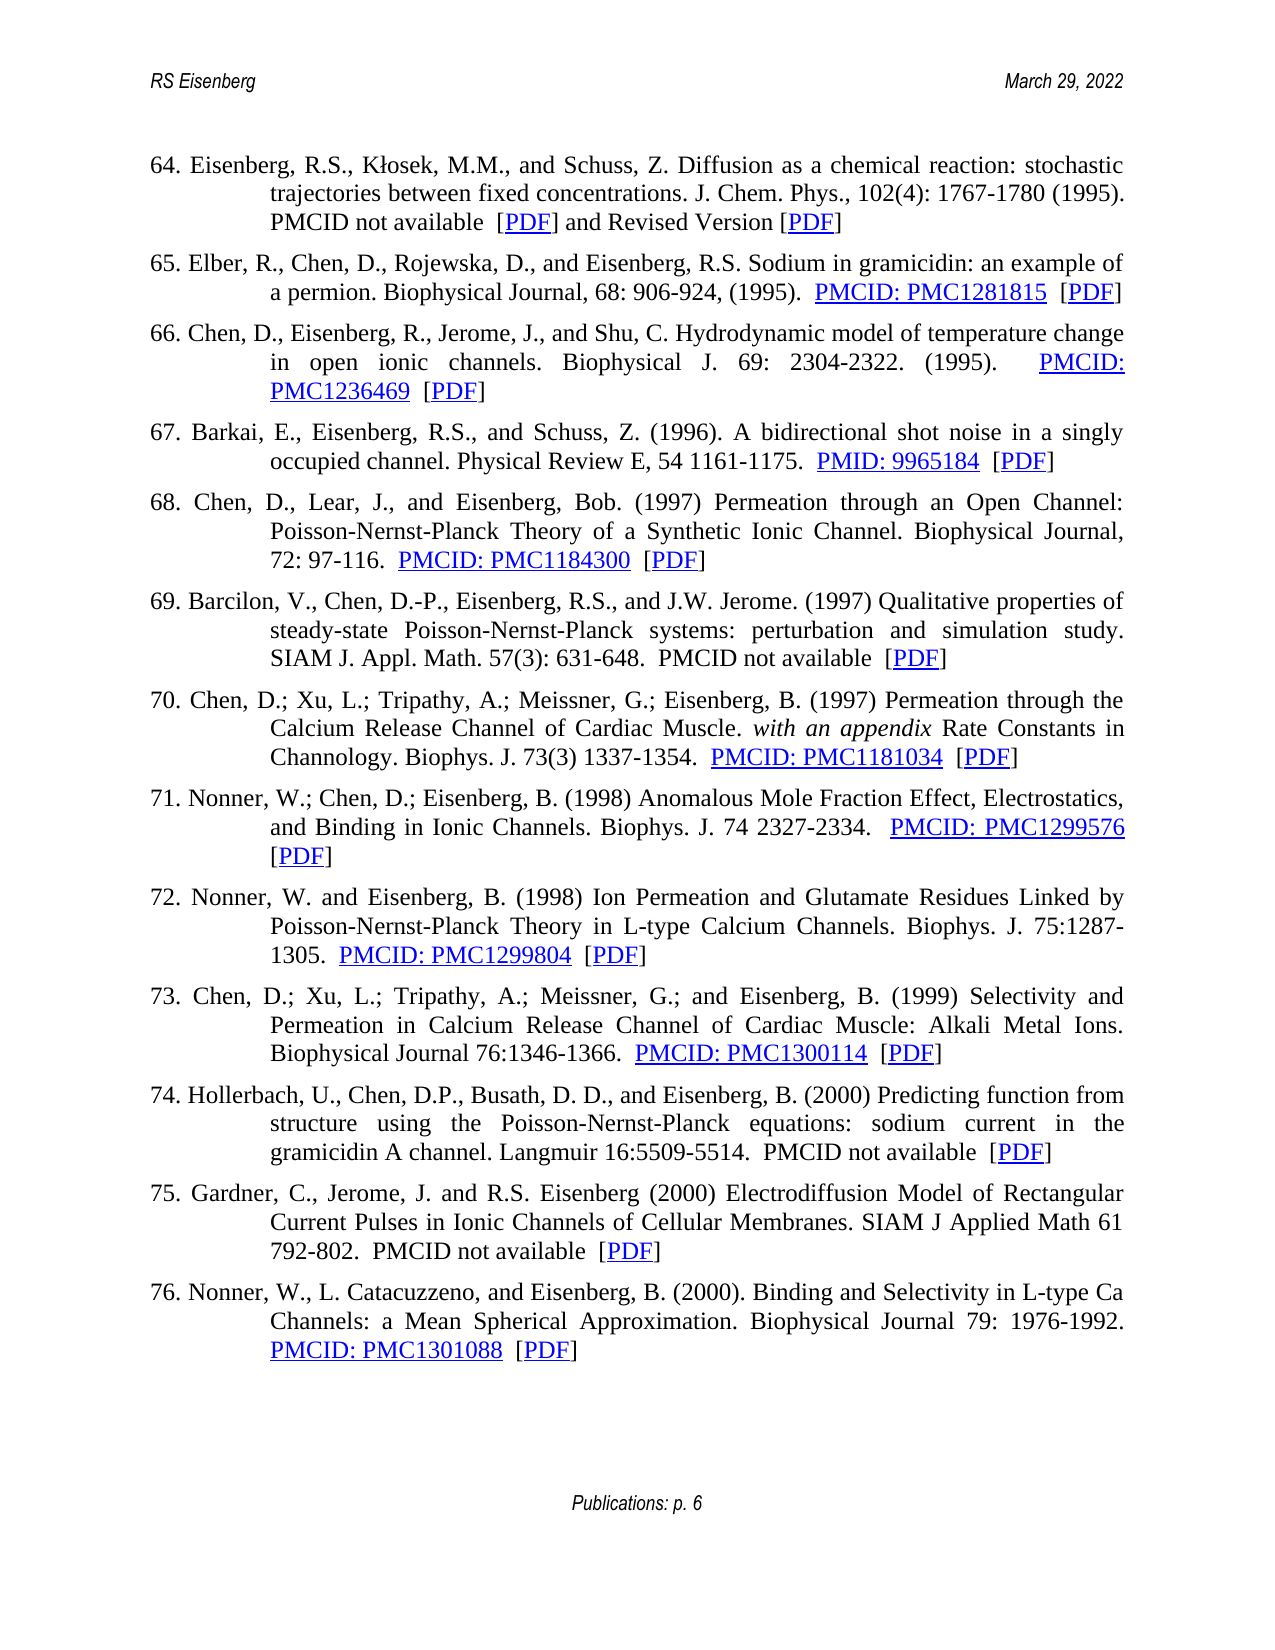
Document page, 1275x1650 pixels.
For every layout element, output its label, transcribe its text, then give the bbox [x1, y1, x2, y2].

text 67. Barkai, E., Eisenberg, R.S., and Schuss, Z. (1996). A bidirectional shot noise in a singly occupied channel. Physical Review E, 54 1161-1175. PMID: 9965184 [PDF] [150, 417, 1125, 475]
text 74. Hollerbach, U., Chen, D.P., Busath, D. D., and Eisenberg, B. (2000) Predicting function from structure using the Poisson-Nernst-Planck equations: sodium current in the gramicidin A channel. Langmuir 16:5509-5514. PMCID not available [PDF] [150, 1080, 1125, 1166]
text 64. Eisenberg, R.S., Kłosek, M.M., and Schuss, Z. Diffusion as a chemical reaction: stochastic trajectories between fixed concentrations. J. Chem. Phys., 102(4): 1767-1780 (1995). PMCID not available [PDF] and Revised Version [PDF] [150, 150, 1125, 236]
text 70. Chen, D.; Xu, L.; Tripathy, A.; Meissner, G.; Eisenberg, B. (1997) Permeation through the Calcium Release Channel of Cardiac Muscle. with an appendix Rate Constants in Channology. Biophys. J. 73(3) 1337-1354. PMCID: PMC1181034 [PDF] [150, 685, 1125, 771]
text 75. Gardner, C., Jerome, J. and R.S. Eisenberg (2000) Electrodiffusion Model of Rectangular Current Pulses in Ionic Channels of Cellular Membranes. SIAM J Applied Math 61 792-802. PMCID not available [PDF] [150, 1178, 1125, 1265]
text 68. Chen, D., Lear, J., and Eisenberg, Bob. (1997) Permeation through an Open Channel: Poisson-Nernst-Planck Theory of a Synthetic Ionic Channel. Biophysical Journal, 72: 97-116. PMCID: PMC1184300 [PDF] [150, 487, 1125, 573]
text 65. Elber, R., Chen, D., Rojewska, D., and Eisenberg, R.S. Sodium in gramicidin: an example of a permion. Biophysical Journal, 68: 906-924, (1995). PMCID: PMC1281815 [PDF] [150, 248, 1125, 306]
text 69. Barcilon, V., Chen, D.-P., Eisenberg, R.S., and J.W. Jerome. (1997) Qualitative properties of steady-state Poisson-Nernst-Planck systems: perturbation and simulation study. SIAM J. Appl. Math. 57(3): 631-648. PMCID not available [PDF] [150, 586, 1125, 672]
text 76. Nonner, W., L. Catacuzzeno, and Eisenberg, B. (2000). Binding and Selectivity in L-type Ca Channels: a Mean Spherical Approximation. Biophysical Journal 79: 1976-1992. PMCID: PMC1301088 [PDF] [150, 1277, 1125, 1363]
text 71. Nonner, W.; Chen, D.; Eisenberg, B. (1998) Anomalous Mole Fraction Effect, Electrostatics, and Binding in Ionic Channels. Biophys. J. 74 2327-2334. PMCID: PMC1299576 [PDF] [150, 783, 1125, 870]
text 66. Chen, D., Eisenberg, R., Jerome, J., and Shu, C. Hydrodynamic model of temperature change in open ionic channels. Biophysical J. 69: 2304-2322. (1995). PMCID: PMC1236469 [PDF] [150, 318, 1125, 405]
text 73. Chen, D.; Xu, L.; Tripathy, A.; Meissner, G.; and Eisenberg, B. (1999) Selectivity and Permeation in Calcium Release Channel of Cardiac Muscle: Alkali Metal Ions. Biophysical Journal 76:1346-1366. PMCID: PMC1300114 [PDF] [150, 981, 1125, 1067]
text 72. Nonner, W. and Eisenberg, B. (1998) Ion Permeation and Glutamate Residues Linked by Poisson-Nernst-Planck Theory in L-type Calcium Channels. Biophys. J. 75:1287-1305. PMCID: PMC1299804 [PDF] [150, 882, 1125, 968]
